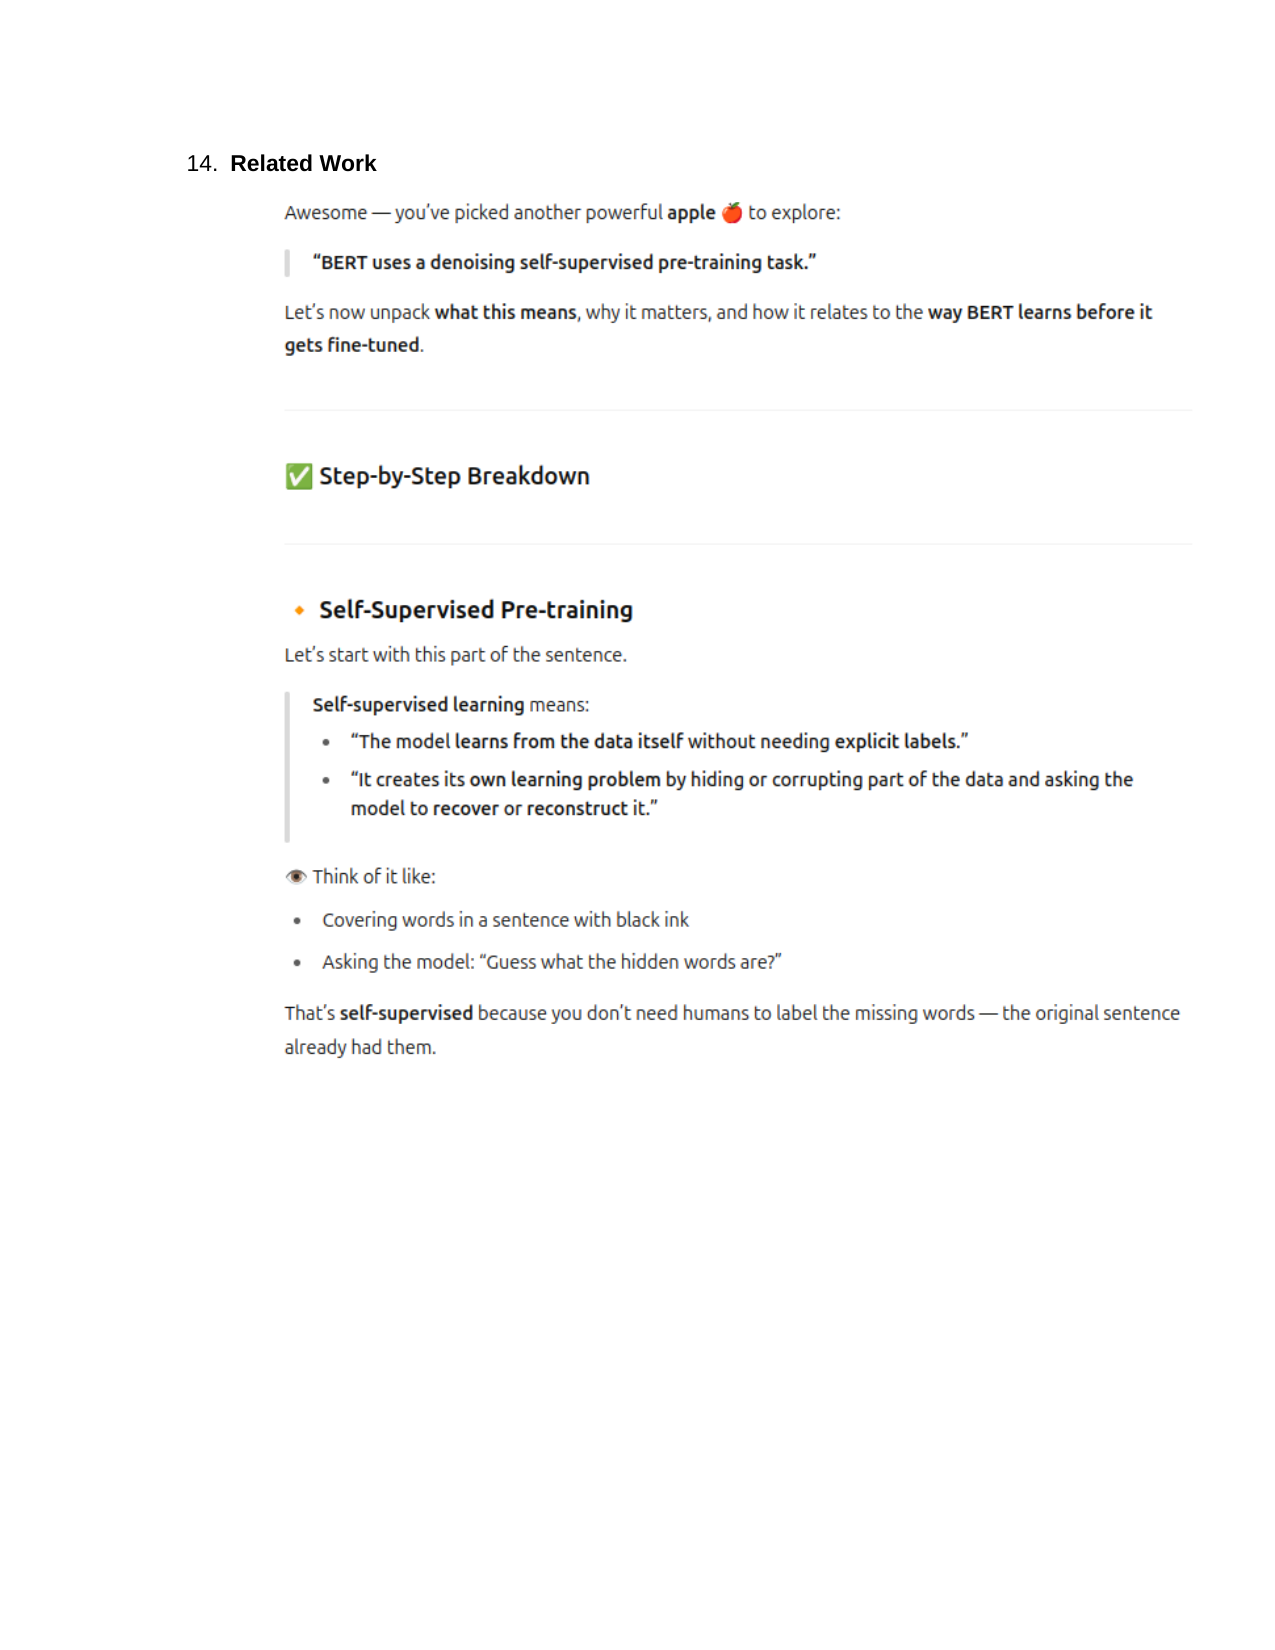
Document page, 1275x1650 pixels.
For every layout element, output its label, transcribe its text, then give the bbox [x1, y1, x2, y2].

picture [223, 180, 1199, 1087]
